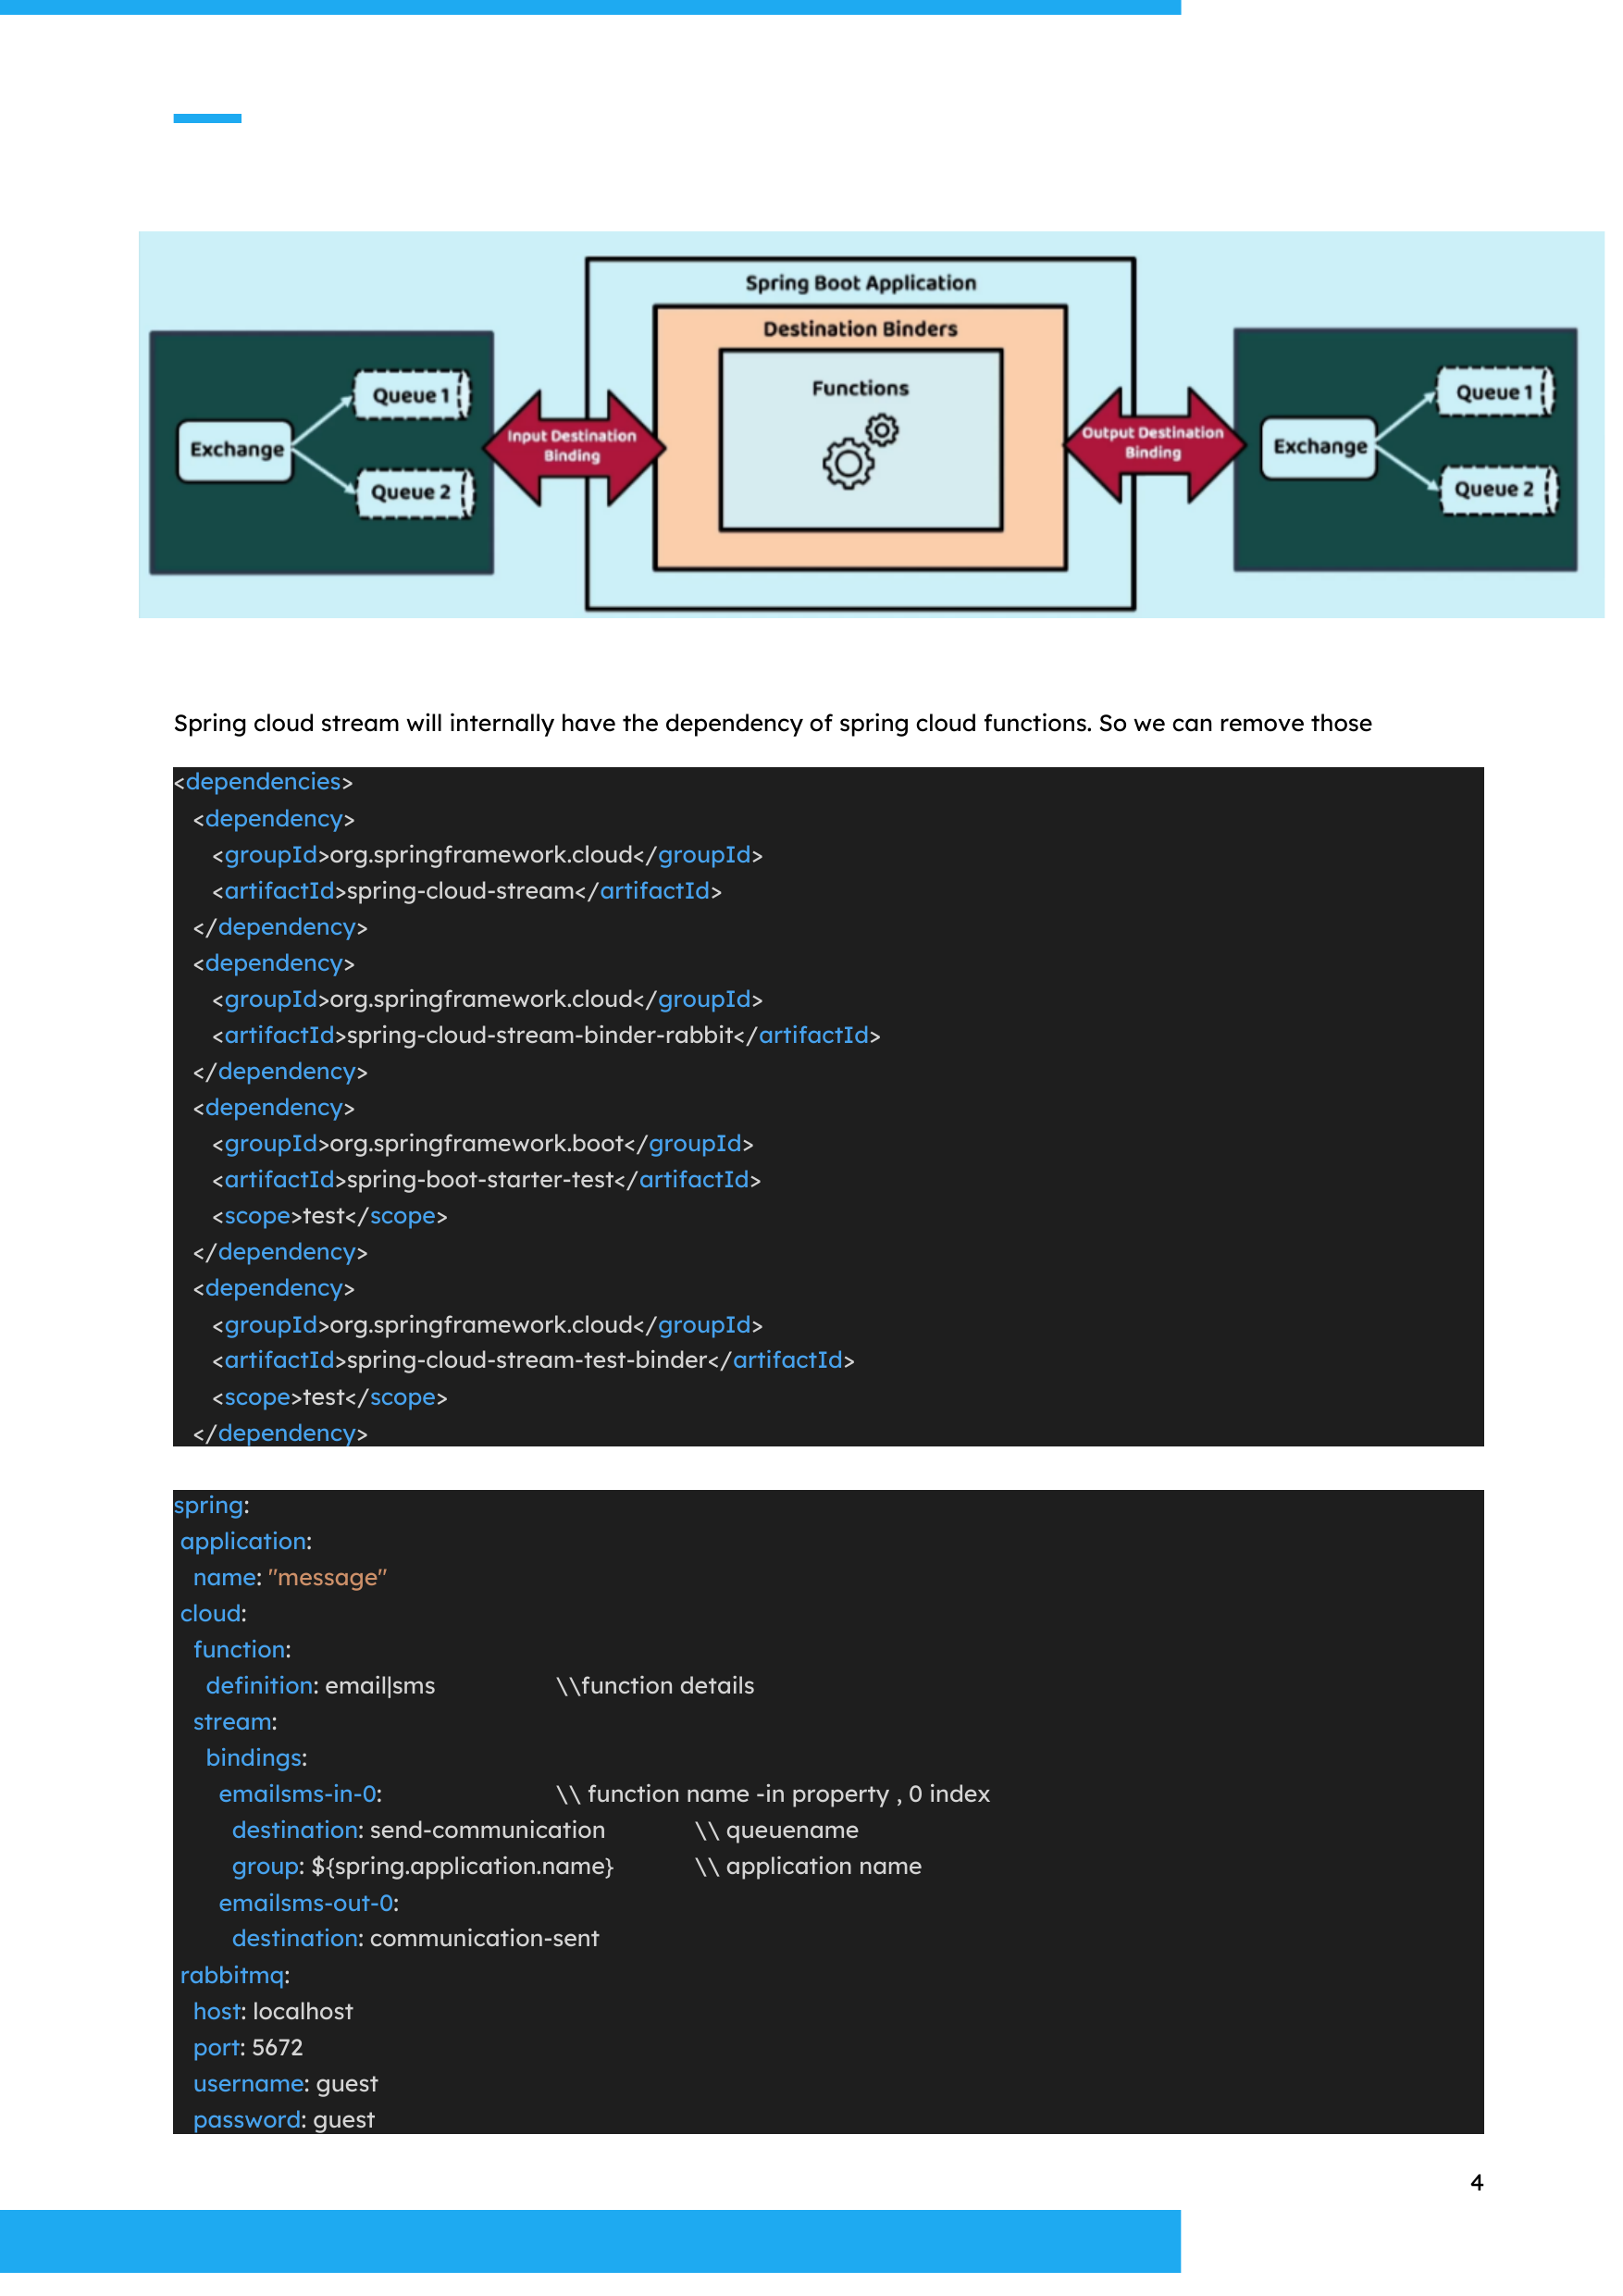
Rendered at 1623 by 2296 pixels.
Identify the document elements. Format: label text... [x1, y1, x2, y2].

picture [0, 0, 1182, 15]
text <dependency> [173, 803, 1484, 832]
text spring: [173, 1490, 1484, 1519]
text <scope>test</scope> [173, 1382, 1484, 1410]
text <dependency> [173, 1093, 1484, 1122]
text <groupId>org.springframework.cloud</groupId> [173, 1309, 1484, 1338]
text host: localhost [173, 1996, 1484, 2025]
text password: guest [173, 2104, 1484, 2134]
text port: 5672 [173, 2032, 1484, 2061]
text <groupId>org.springframework.boot</groupId> [173, 1128, 1484, 1158]
text <groupId>org.springframework.cloud</groupId> [173, 839, 1484, 868]
text <dependency> [173, 1273, 1484, 1302]
text rabbitmq: [173, 1960, 1484, 1989]
picture [173, 114, 242, 123]
picture [139, 231, 1605, 618]
text </dependency> [173, 1237, 1484, 1266]
text emailsms-in-0: \\ function name -in property , 0 index [173, 1780, 1484, 1808]
text <dependency> [173, 948, 1484, 977]
text definition: email|sms \\function details [173, 1671, 1484, 1700]
text <scope>test</scope> [173, 1201, 1484, 1230]
text application: [173, 1526, 1484, 1556]
text <artifactId>spring-cloud-stream</artifactId> [173, 875, 1484, 904]
picture [0, 2210, 1182, 2273]
text username: guest [173, 2068, 1484, 2097]
text <artifactId>spring-cloud-stream-binder-rabbit</artifactId> [173, 1020, 1484, 1049]
text <artifactId>spring-boot-starter-test</artifactId> [173, 1165, 1484, 1194]
text emailsms-out-0: [173, 1888, 1484, 1917]
text </dependency> [173, 1418, 1484, 1446]
text function: [173, 1634, 1484, 1664]
text cloud: [173, 1598, 1484, 1628]
text </dependency> [173, 1056, 1484, 1086]
text <dependencies> [173, 767, 1484, 796]
text bindings: [173, 1744, 1484, 1772]
text Spring cloud stream will internally have the dependency of spring cloud functions. So we can remove those [173, 708, 1484, 737]
text destination: send-communication \\ queuename [173, 1816, 1484, 1844]
text group: ${spring.application.name} \\ application name [173, 1852, 1484, 1880]
text destination: communication-sent [173, 1924, 1484, 1953]
text <artifactId>spring-cloud-stream-test-binder</artifactId> [173, 1346, 1484, 1374]
text <groupId>org.springframework.cloud</groupId> [173, 984, 1484, 1012]
text stream: [173, 1706, 1484, 1736]
text name: "message" [173, 1562, 1484, 1591]
text </dependency> [173, 912, 1484, 940]
